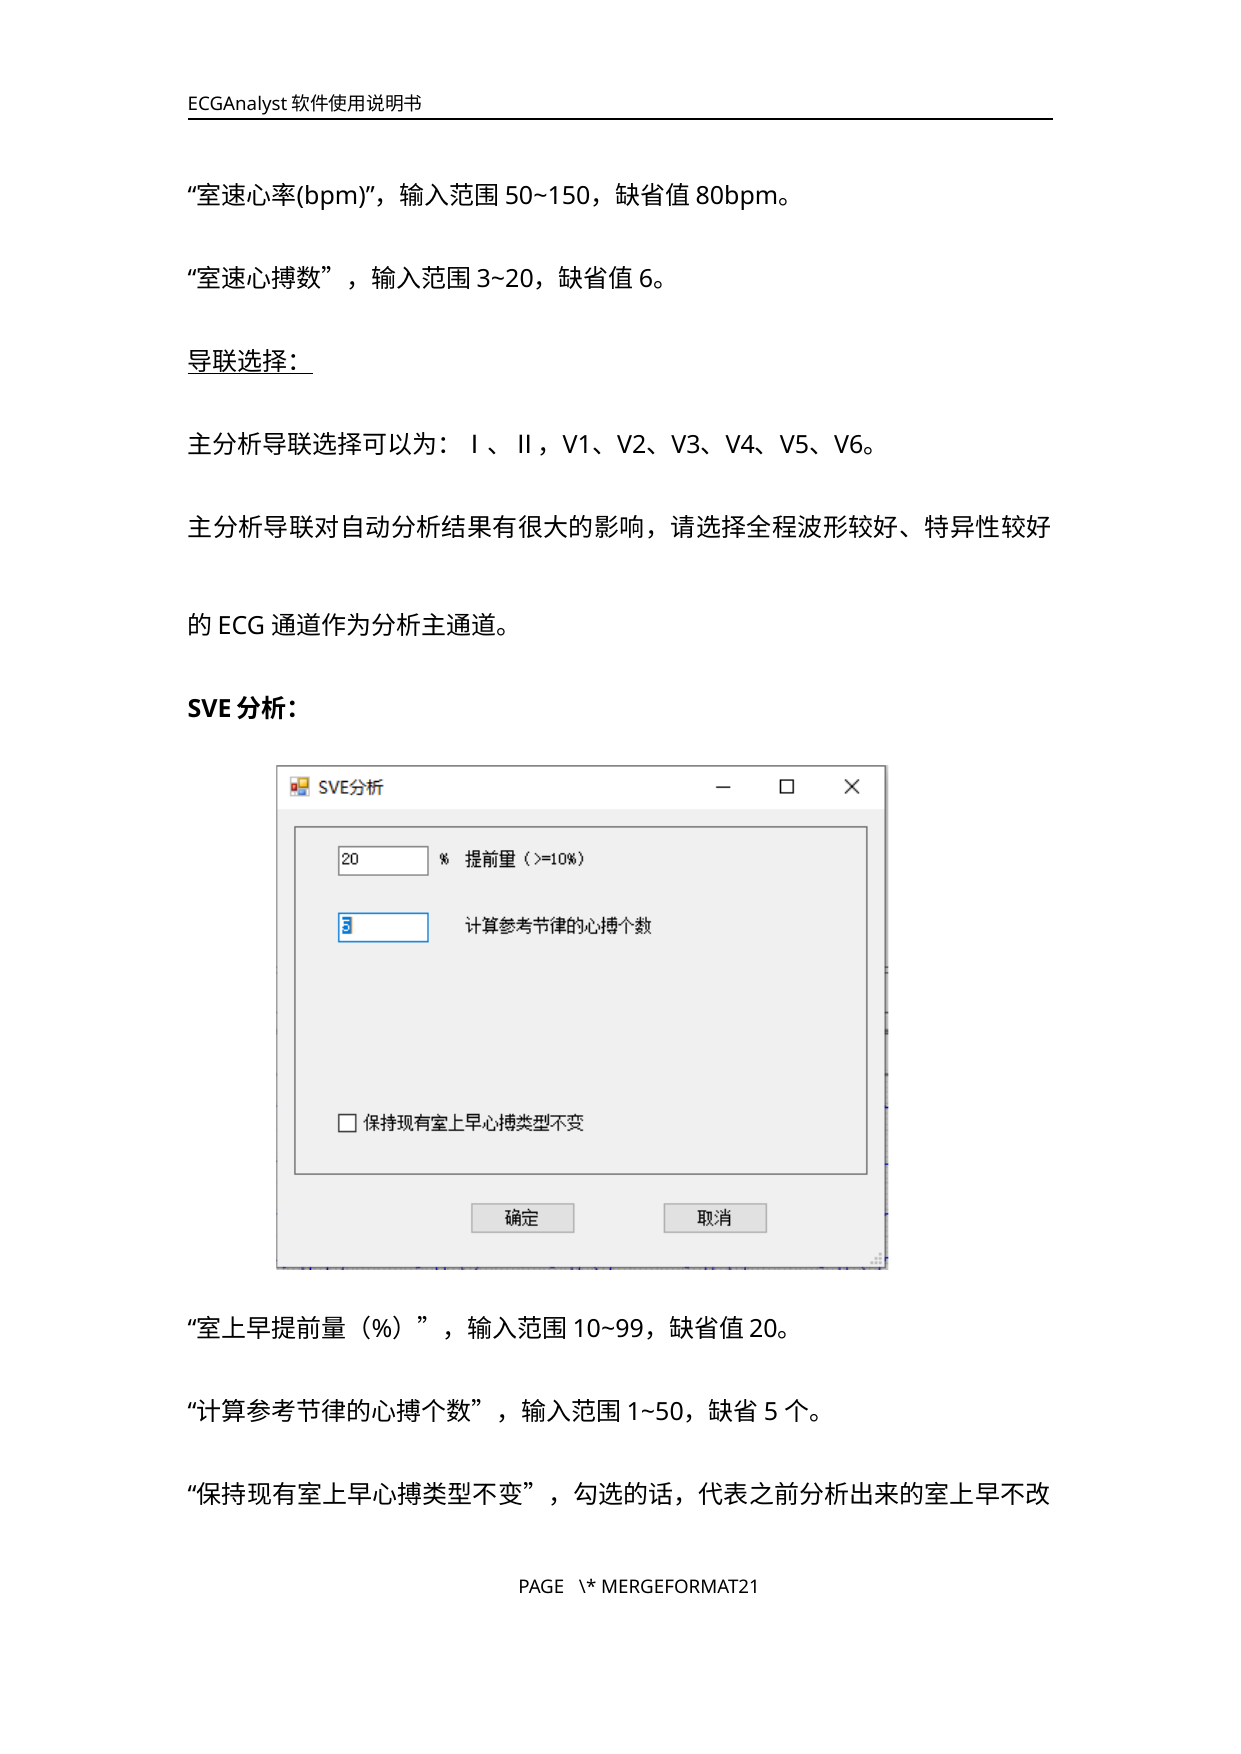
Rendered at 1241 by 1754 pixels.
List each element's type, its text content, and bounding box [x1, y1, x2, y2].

text 导联选择： [187, 327, 1053, 392]
text “室速心率(bpm)”，输入范围50~150，缺省值80bpm。 [187, 161, 1053, 226]
text 主分析导联选择可以为：Ⅰ、Ⅱ，V1、V2、V3、V4、V5、V6。 [187, 410, 1053, 475]
text “室上早提前量（%）”，输入范围10~99，缺省值20。 [187, 1294, 1053, 1359]
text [187, 1461, 1053, 1526]
text “室速心搏数”，输入范围3~20，缺省值6。 [187, 244, 1053, 309]
text “计算参考节律的心搏个数”，输入范围1~50，缺省5 个。 [187, 1377, 1053, 1442]
text 主分析导联对自动分析结果有很大的影响，请选择全程波形较好、特异性较好的ECG 通道作为分析主通道。 [187, 493, 1053, 656]
text SVE分析： [187, 674, 1053, 739]
picture [276, 765, 889, 1270]
